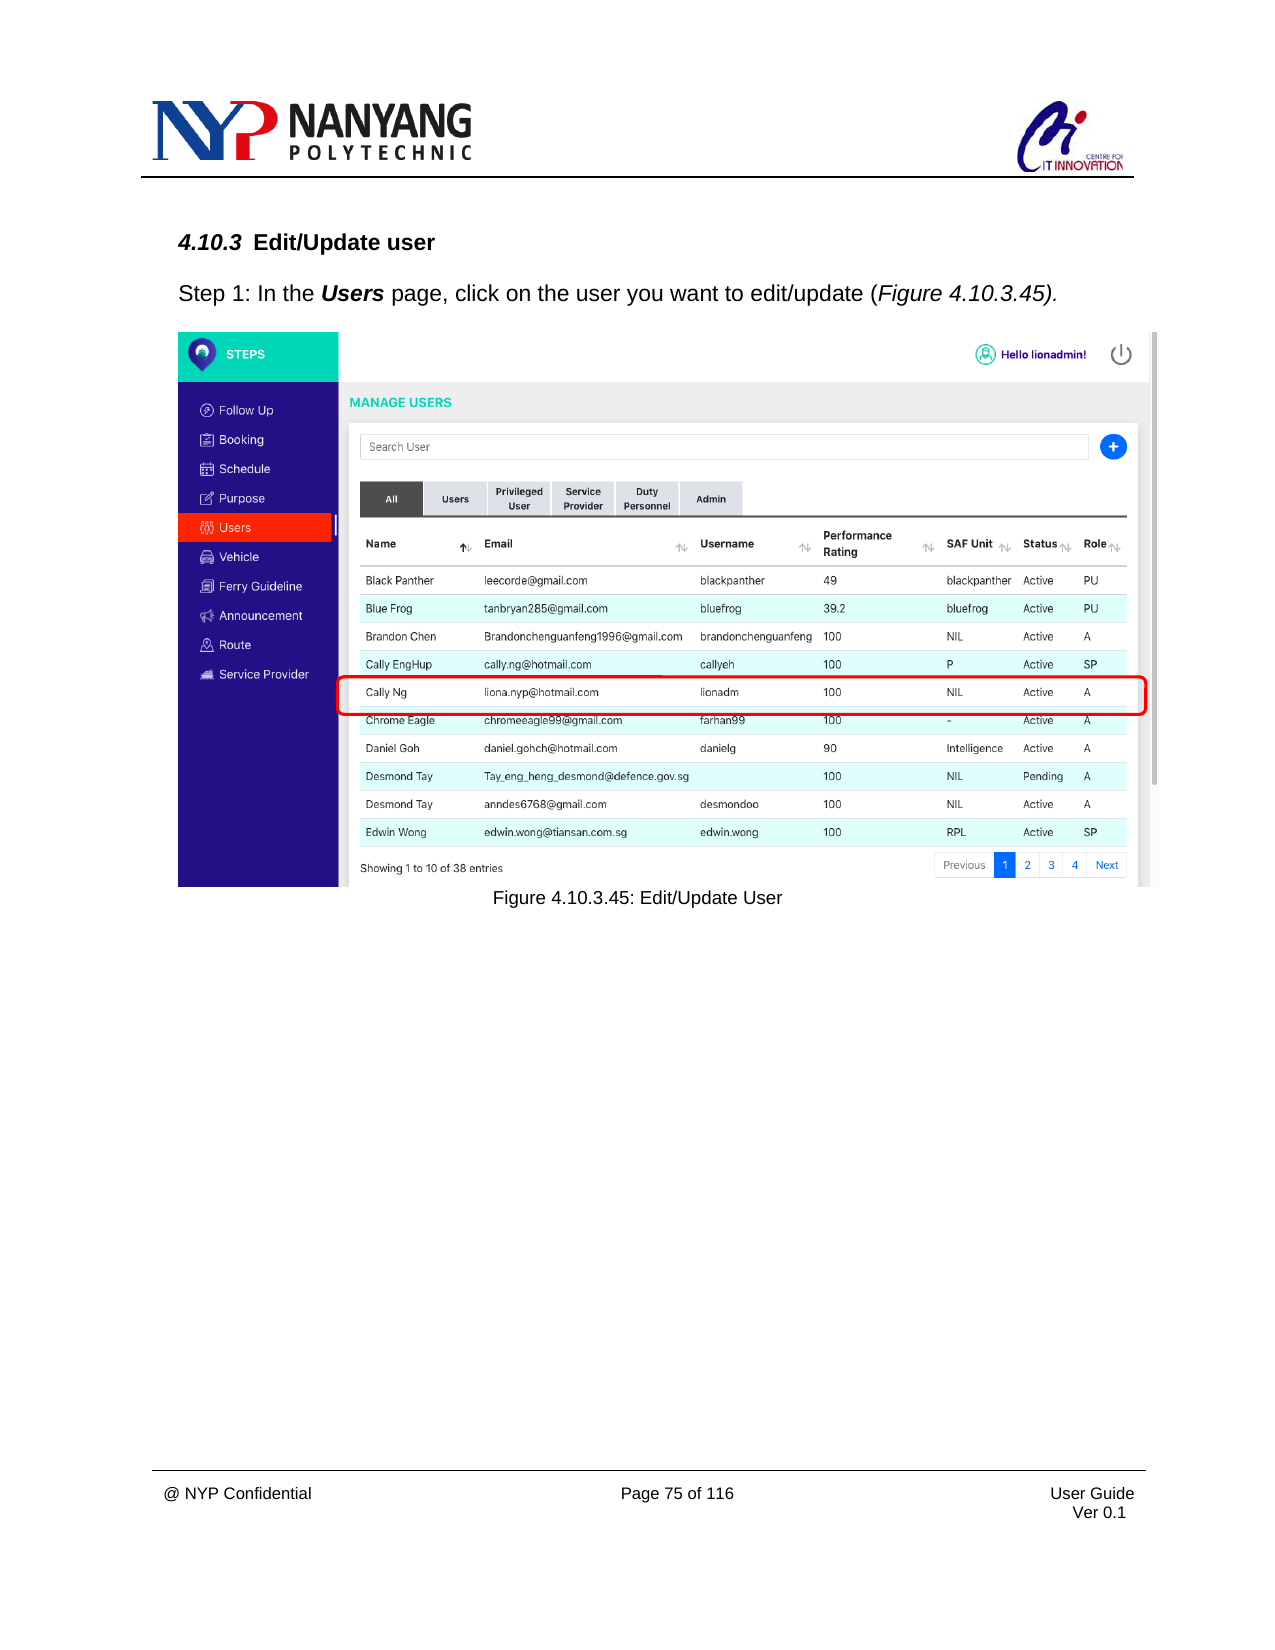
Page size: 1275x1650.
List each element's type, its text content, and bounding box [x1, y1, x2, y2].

subtitle Edit/Update user [178, 229, 1125, 255]
picture [178, 332, 1159, 887]
picture [152, 101, 471, 160]
